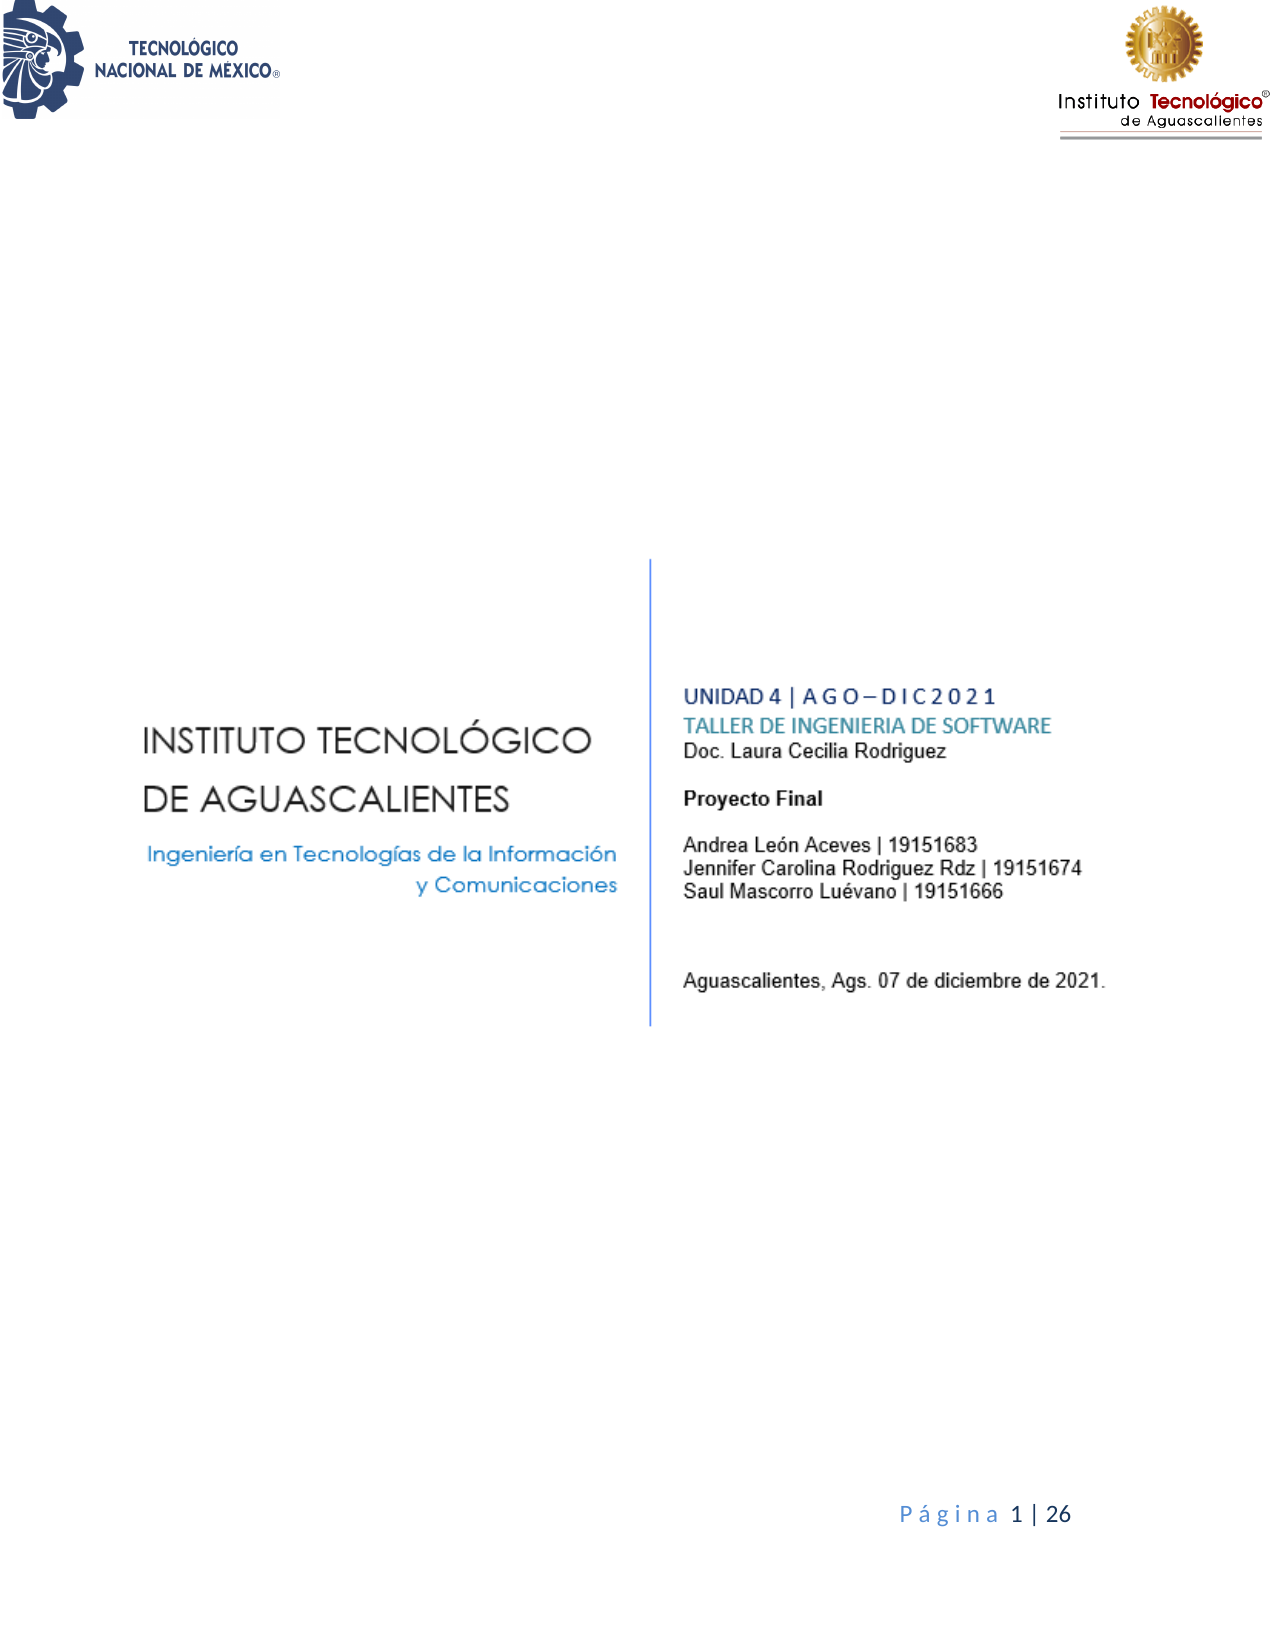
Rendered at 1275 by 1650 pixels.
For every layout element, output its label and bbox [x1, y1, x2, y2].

picture [1053, 4, 1271, 141]
picture [88, 494, 1187, 1153]
picture [2, 0, 280, 119]
